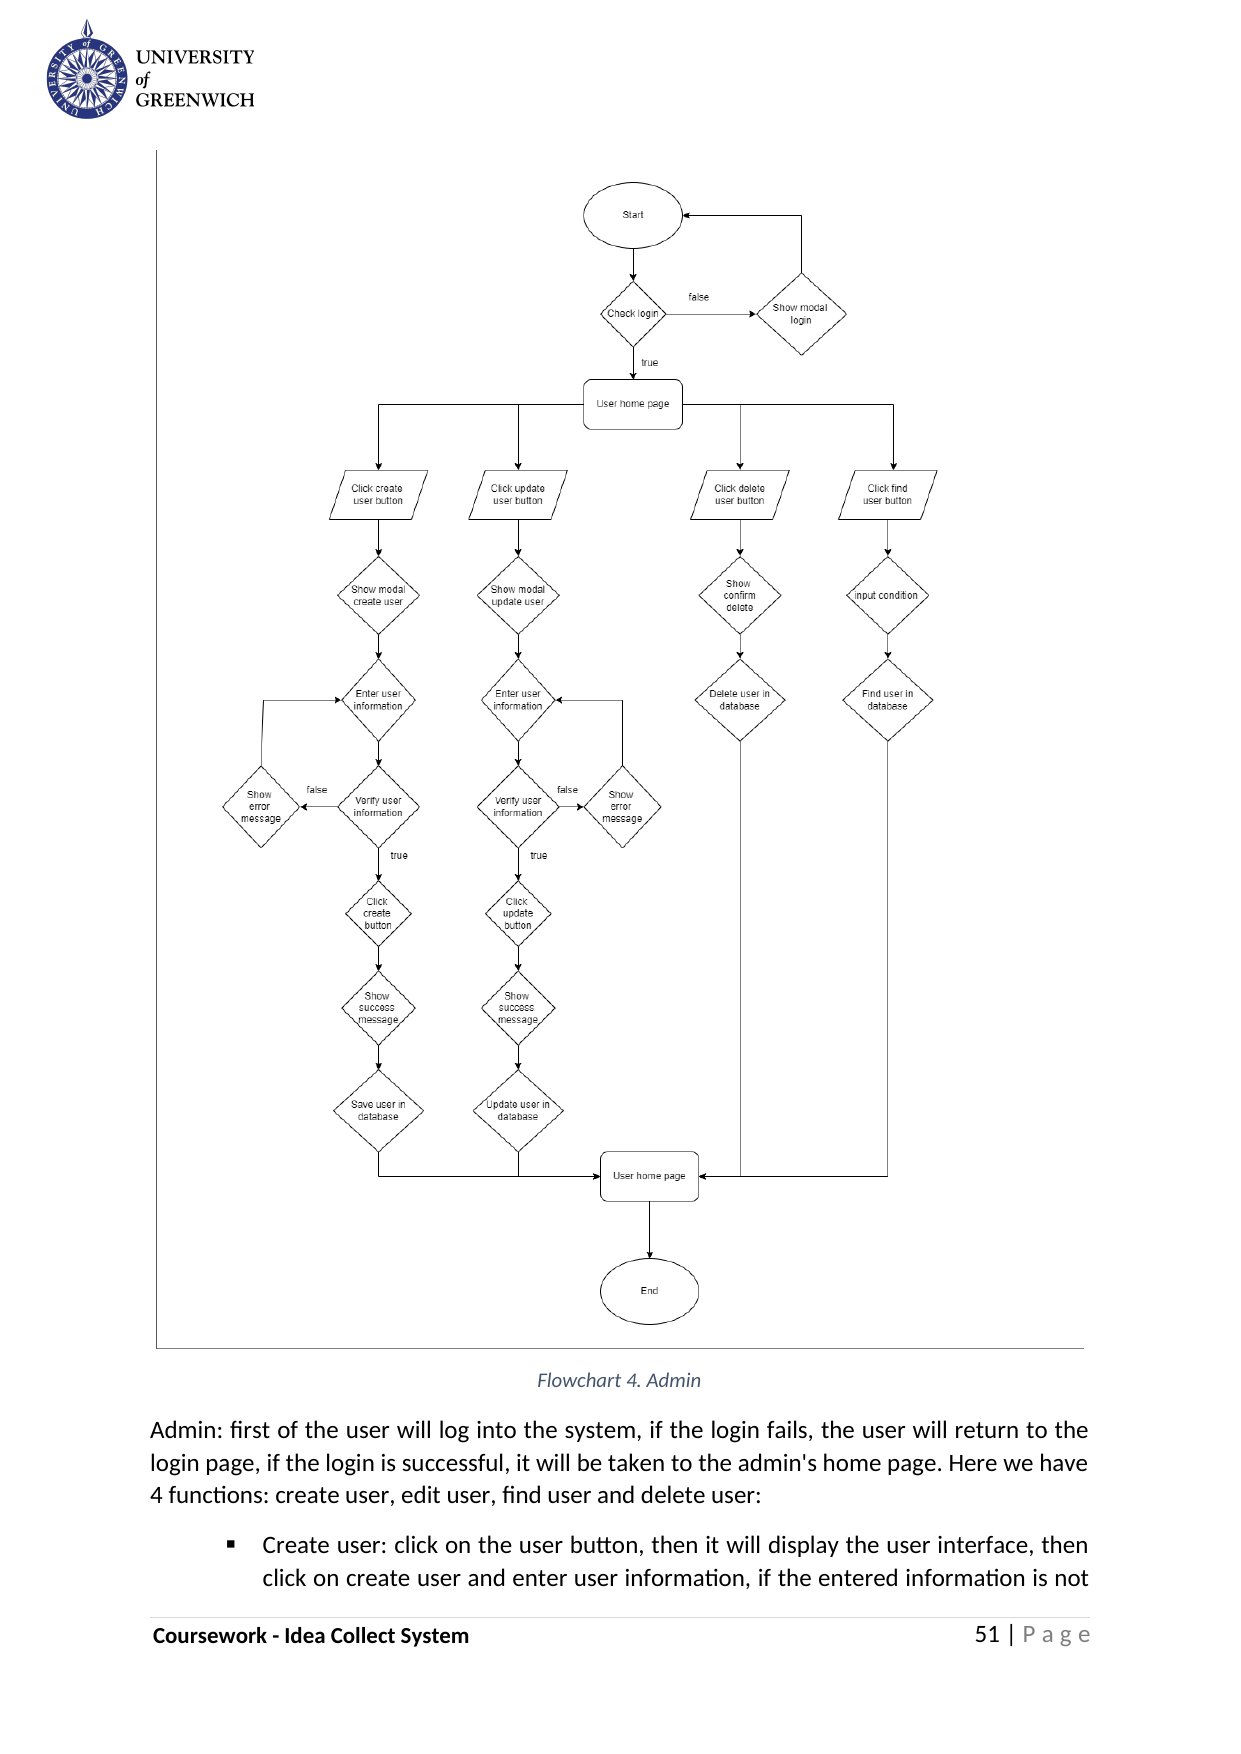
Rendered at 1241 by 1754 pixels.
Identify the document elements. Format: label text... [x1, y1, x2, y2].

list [225, 1529, 1090, 1593]
picture [156, 150, 1084, 1349]
text Flowchart 4. Admin [150, 1368, 1090, 1393]
text Admin: first of the user will log into the system, if the login fails, the user will return to the login page, if the login is successful, it will be taken to the admin's home page. Here we have 4 functions: create user, edit user, find user and delete user: [150, 1414, 1090, 1510]
picture [46, 19, 255, 119]
